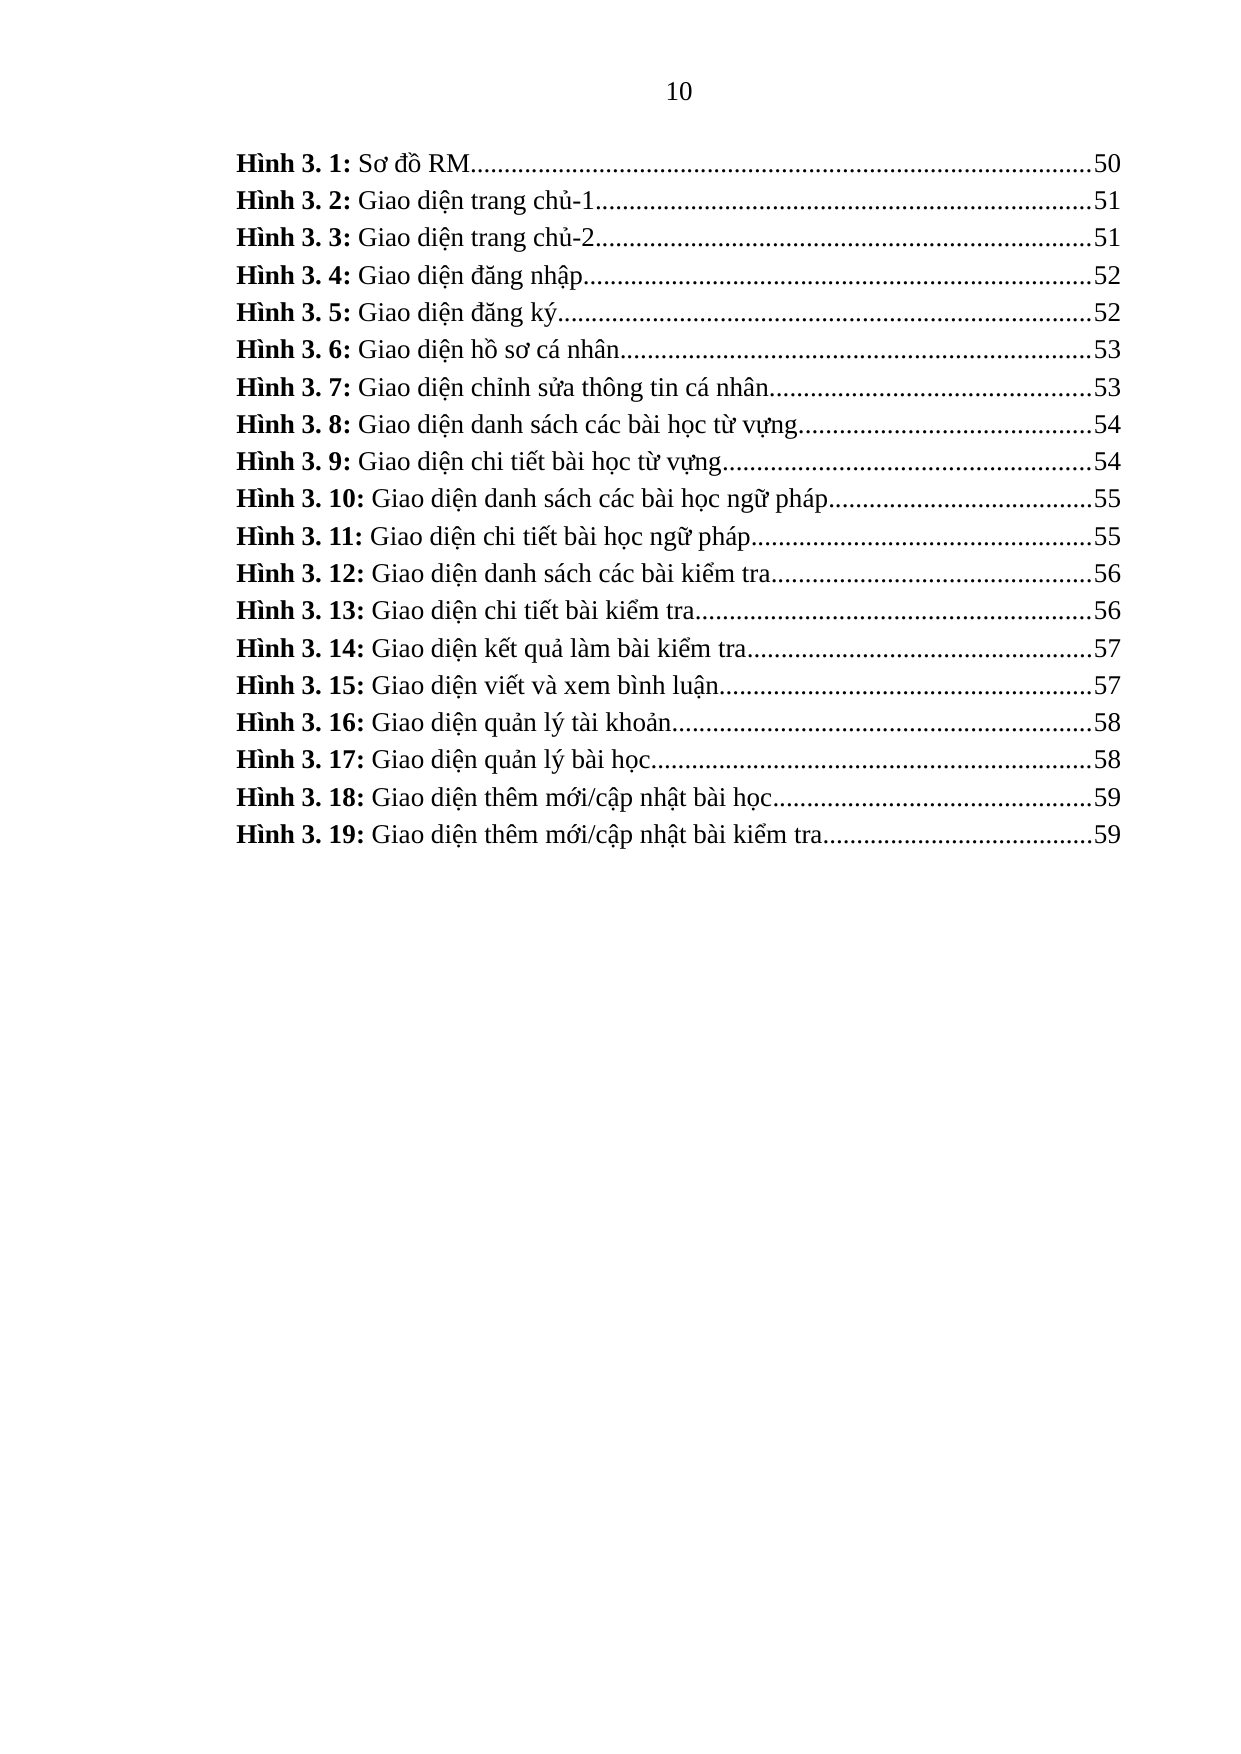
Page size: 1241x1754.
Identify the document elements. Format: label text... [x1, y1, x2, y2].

text Hình 3. 2: Giao diện trang chủ-1 51 [177, 184, 1122, 215]
text Hình 3. 8: Giao diện danh sách các bài học từ vựng 54 [177, 408, 1122, 439]
text Hình 3. 11: Giao diện chi tiết bài học ngữ pháp 55 [177, 520, 1122, 551]
text Hình 3. 13: Giao diện chi tiết bài kiểm tra 56 [177, 594, 1122, 626]
text Hình 3. 5: Giao diện đăng ký 52 [177, 296, 1122, 327]
text Hình 3. 7: Giao diện chỉnh sửa thông tin cá nhân 53 [177, 371, 1122, 402]
text Hình 3. 19: Giao diện thêm mới/cập nhật bài kiểm tra 59 [177, 818, 1122, 849]
text Hình 3. 3: Giao diện trang chủ-2 51 [177, 222, 1122, 253]
text Hình 3. 6: Giao diện hồ sơ cá nhân 53 [177, 333, 1122, 364]
text Hình 3. 16: Giao diện quản lý tài khoản 58 [177, 706, 1122, 737]
text Hình 3. 12: Giao diện danh sách các bài kiểm tra 56 [177, 557, 1122, 588]
text Hình 3. 17: Giao diện quản lý bài học 58 [177, 744, 1122, 775]
text Hình 3. 9: Giao diện chi tiết bài học từ vựng 54 [177, 445, 1122, 476]
text Hình 3. 14: Giao diện kết quả làm bài kiểm tra 57 [177, 632, 1122, 663]
text Hình 3. 15: Giao diện viết và xem bình luận 57 [177, 669, 1122, 700]
text Hình 3. 4: Giao diện đăng nhập 52 [177, 259, 1122, 290]
text Hình 3. 18: Giao diện thêm mới/cập nhật bài học 59 [177, 781, 1122, 812]
text Hình 3. 10: Giao diện danh sách các bài học ngữ pháp 55 [177, 483, 1122, 514]
text Hình 3. 1: Sơ đồ RM 50 [177, 147, 1122, 178]
